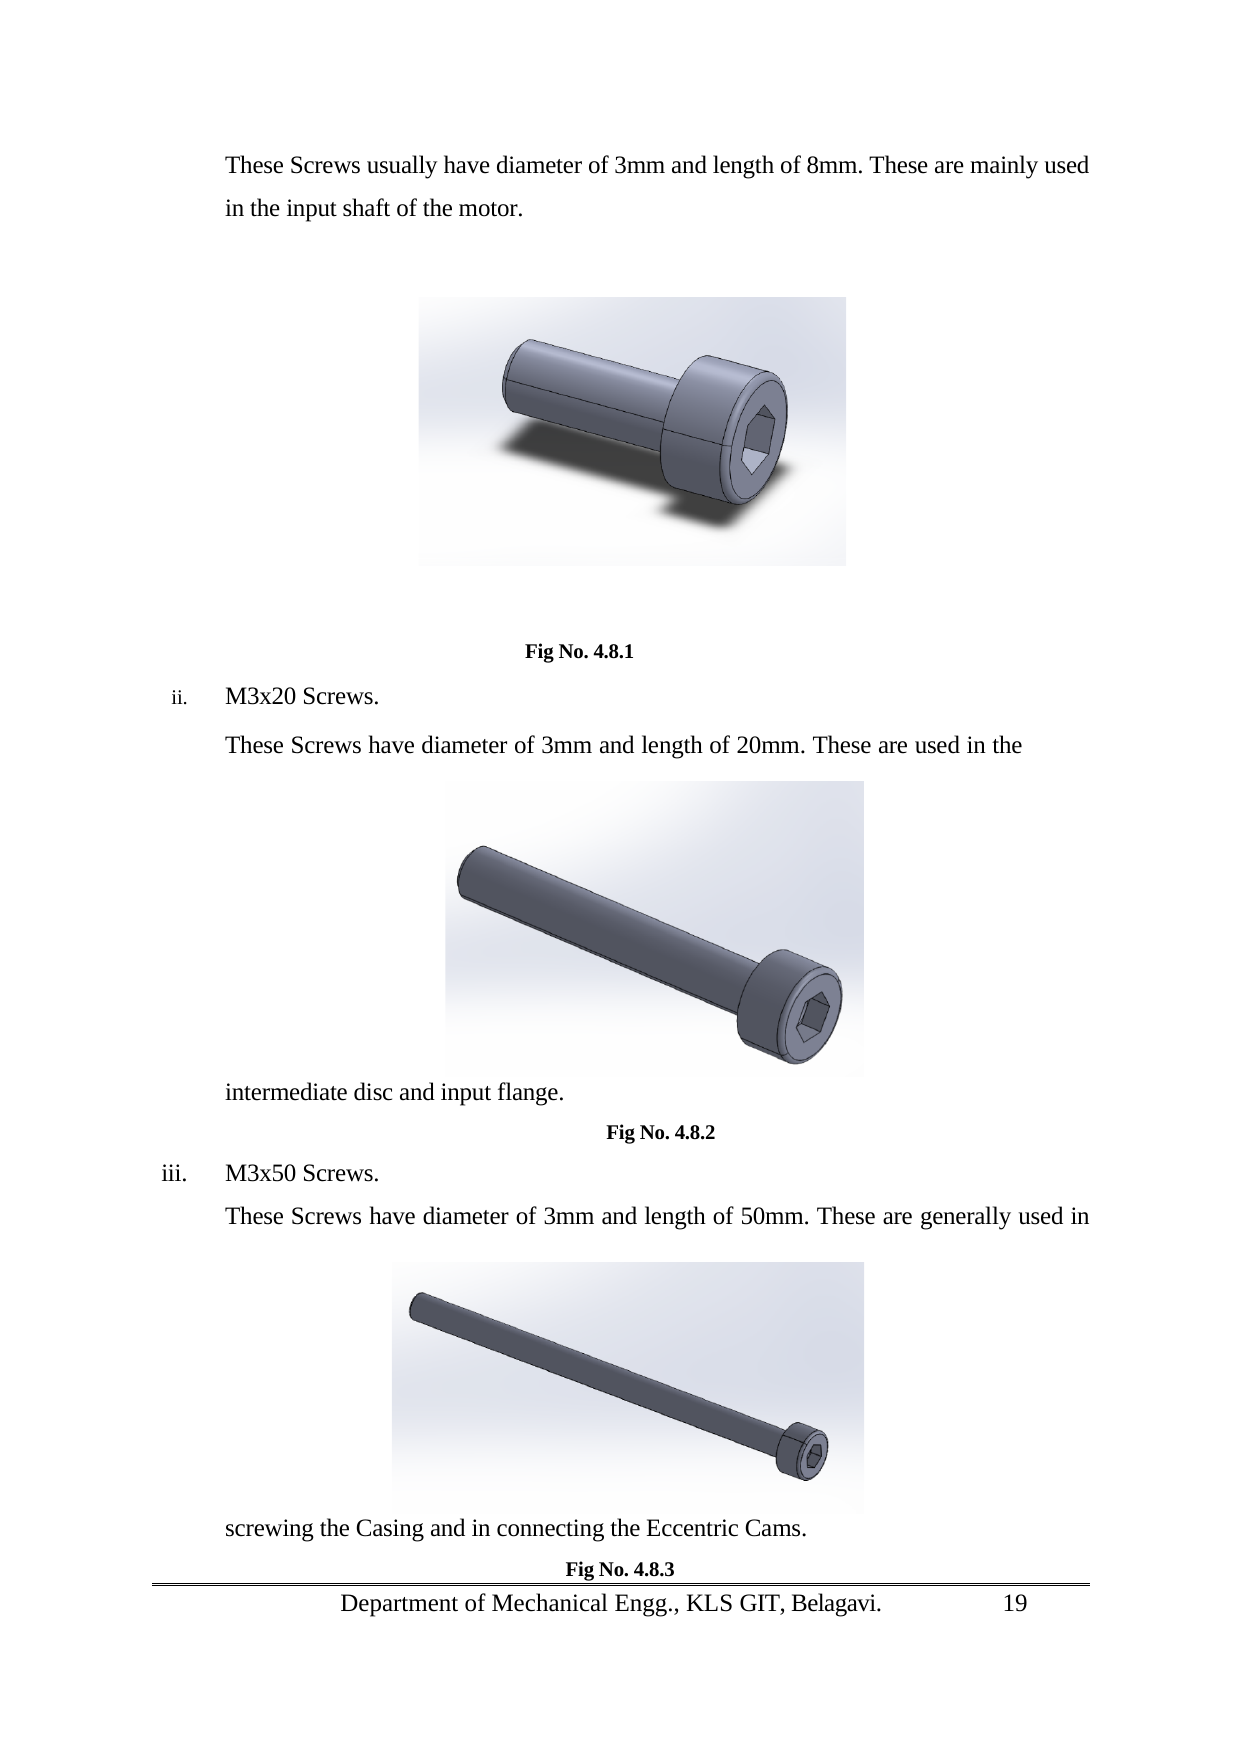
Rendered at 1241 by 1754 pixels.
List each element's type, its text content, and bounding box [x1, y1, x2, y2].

list These Screws usually have diameter of 3mm and length of 8mm. These are mainly used in the input shaft of the motor. [225, 150, 1090, 222]
picture [418, 297, 847, 566]
picture [391, 1262, 865, 1514]
list M3x50 Screws. [187, 1158, 1090, 1187]
subtitle M3x20 Screws. [187, 681, 1024, 710]
text Fig No. 4.8.3 [150, 1556, 1090, 1581]
subtitle Fig No. 4.8.1 [525, 529, 1024, 663]
text Fig No. 4.8.2 [150, 1120, 1090, 1144]
picture [445, 781, 864, 1077]
